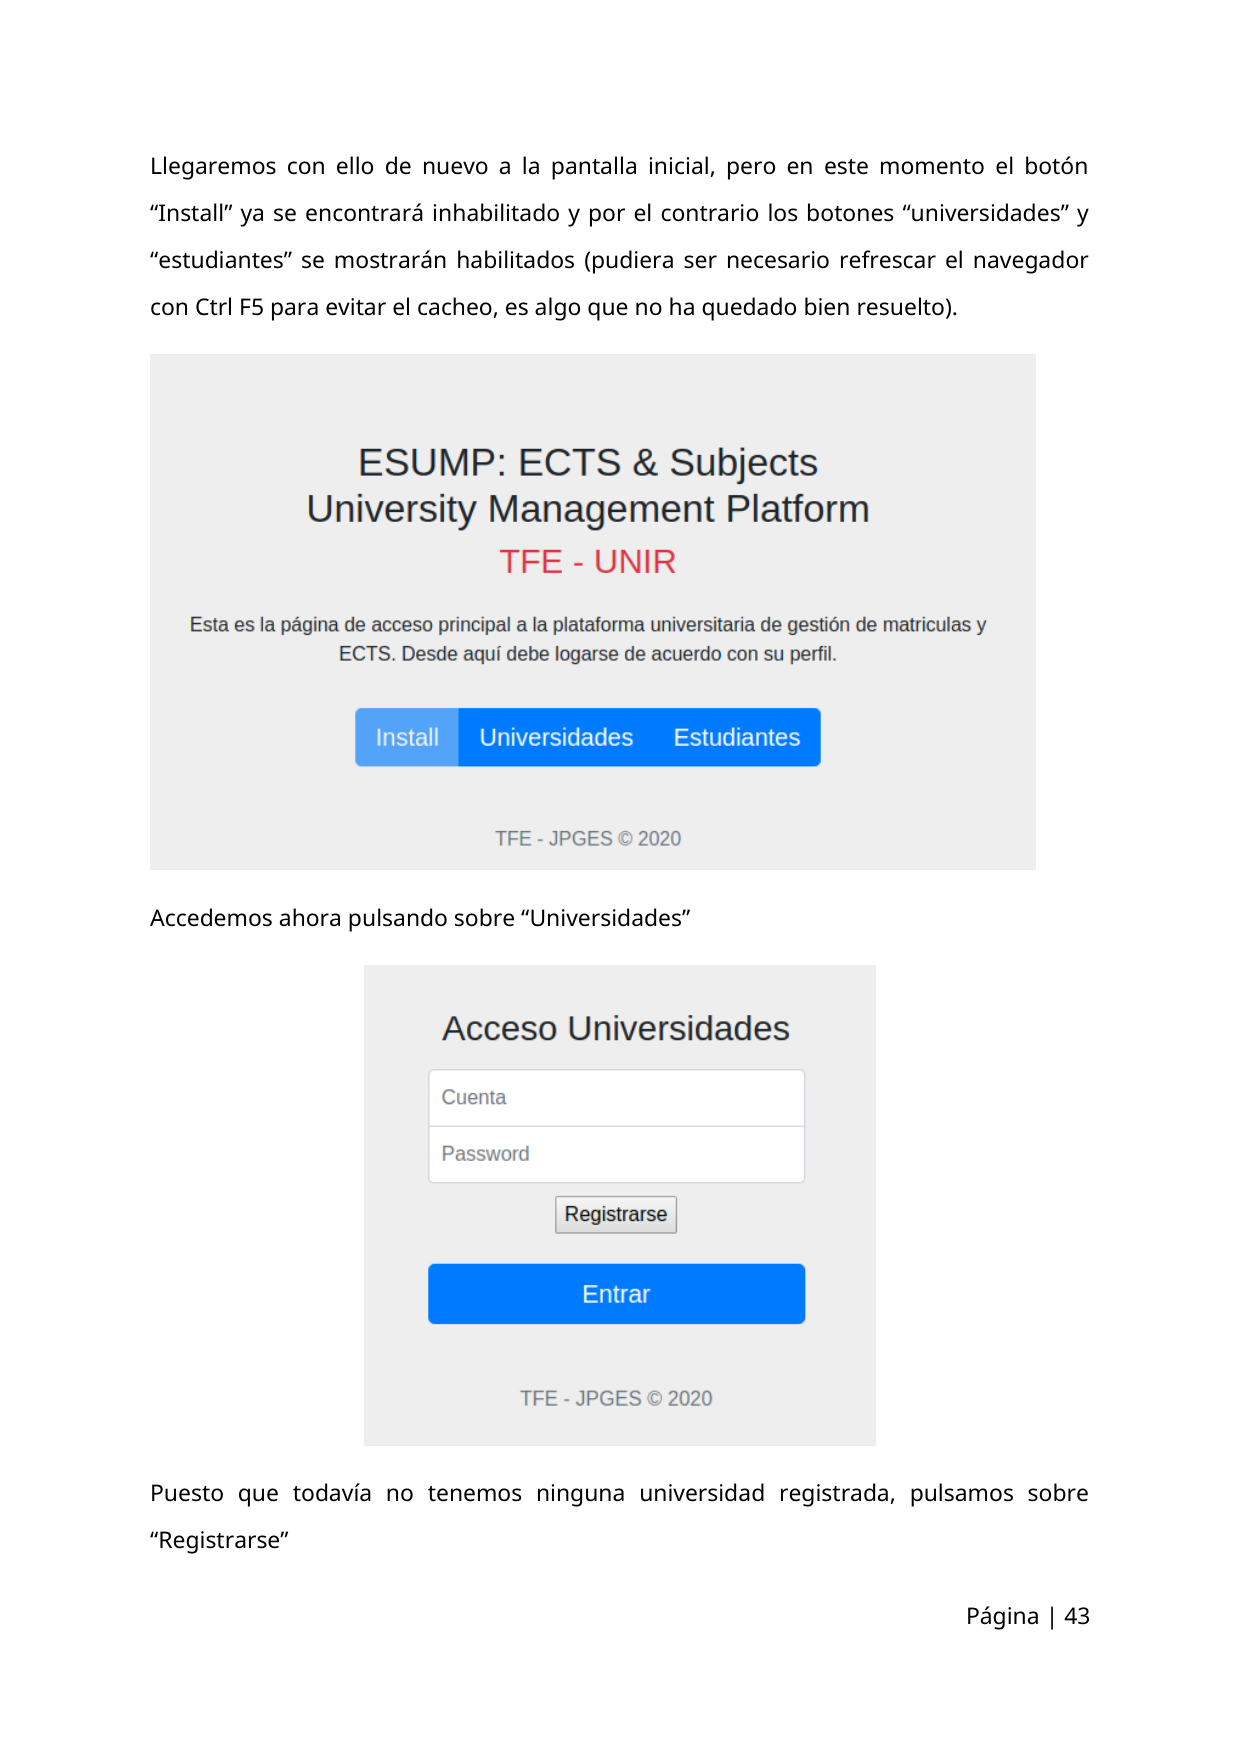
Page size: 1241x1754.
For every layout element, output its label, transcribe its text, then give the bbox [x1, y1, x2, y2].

text Llegaremos con ello de nuevo a la pantalla inicial, pero en este momento el botón “Install” ya se encontrará inhabilitado y por el contrario los botones “universidades” y “estudiantes” se mostrarán habilitados (pudiera ser necesario refrescar el navegador con Ctrl F5 para evitar el cacheo, es algo que no ha quedado bien resuelto). [150, 150, 1090, 322]
text Accedemos ahora pulsando sobre “Universidades” [150, 902, 1090, 933]
picture [363, 965, 877, 1446]
text Puesto que todavía no tenemos ninguna universidad registrada, pulsamos sobre “Registrarse” [150, 1477, 1090, 1556]
picture [150, 354, 1036, 870]
